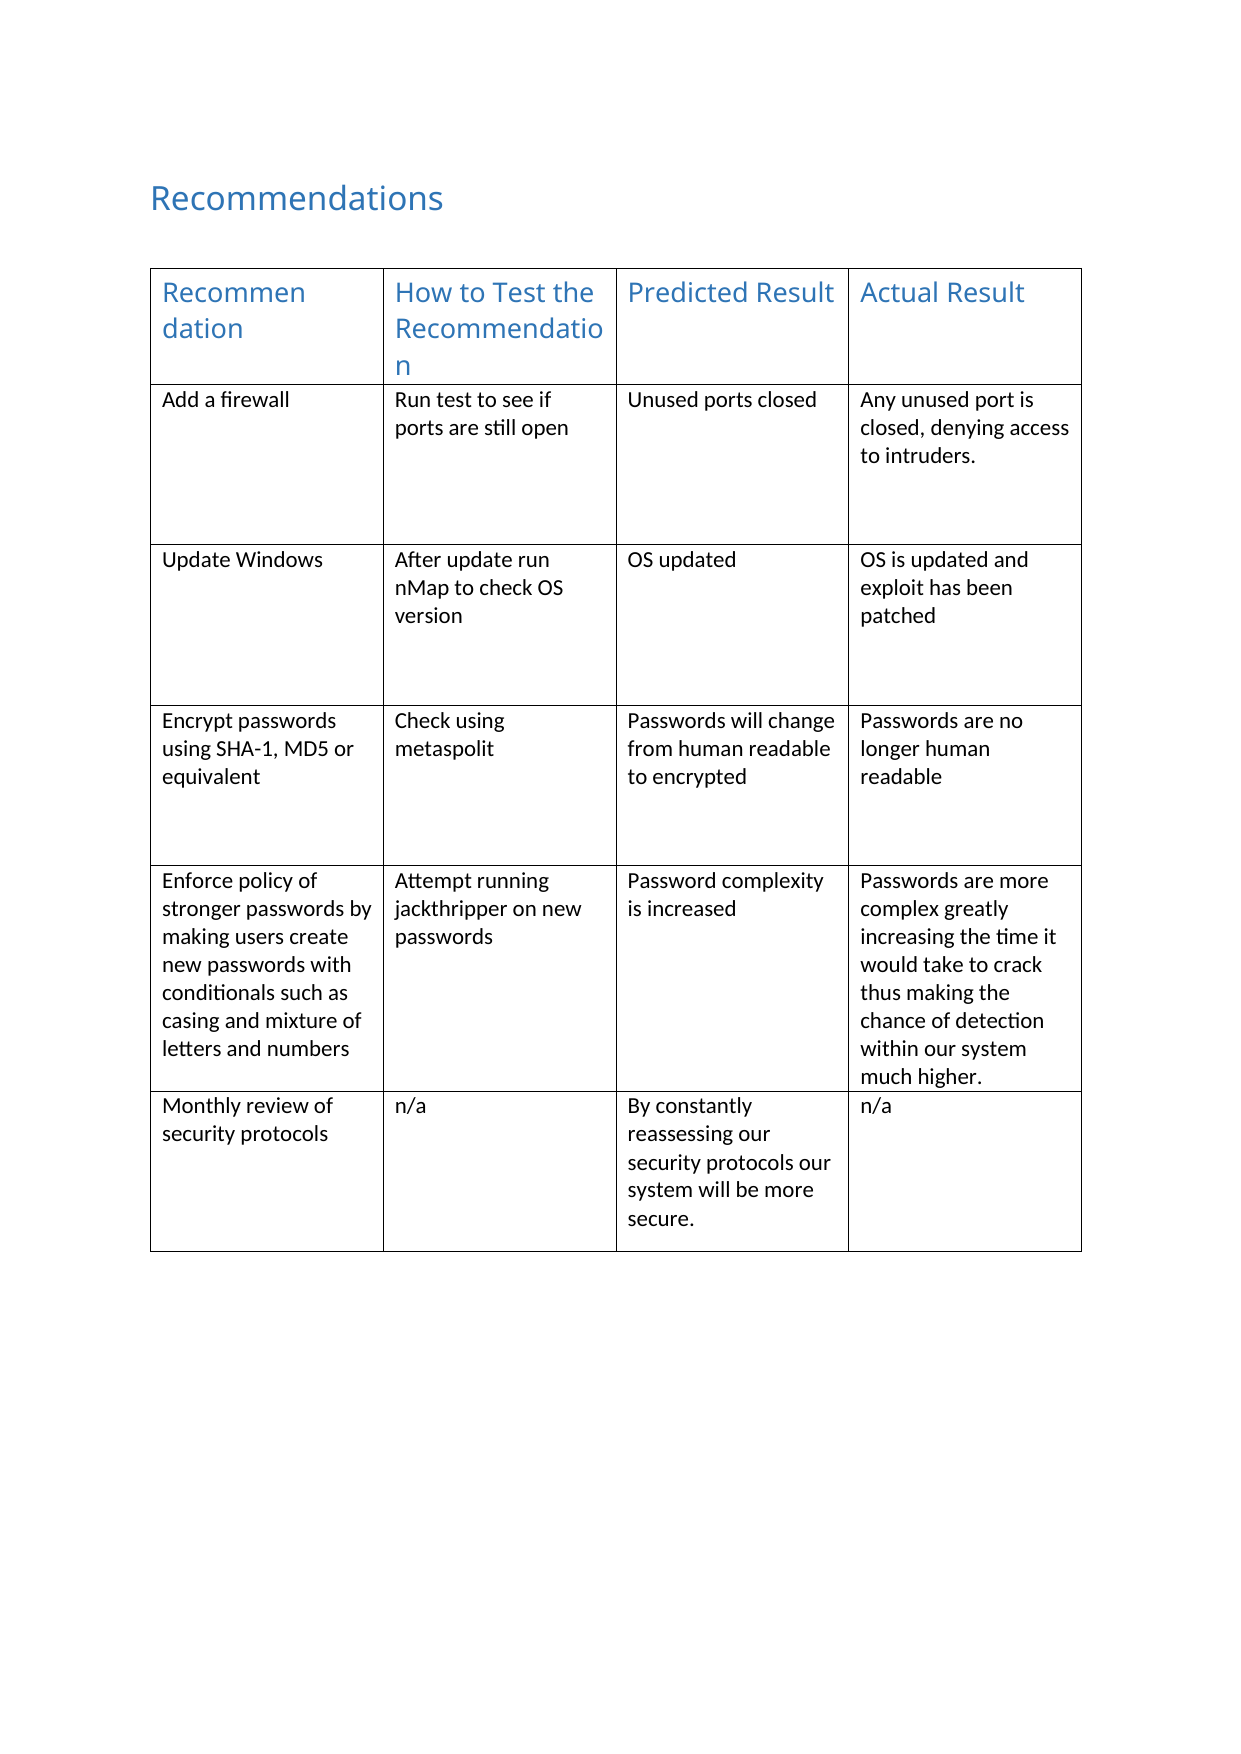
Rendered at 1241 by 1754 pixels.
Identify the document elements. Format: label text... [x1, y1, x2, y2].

table_cell n/a [384, 1092, 616, 1251]
table_cell OS is updated and exploit has been patched [849, 545, 1081, 705]
table_cell Add a firewall [151, 385, 383, 544]
table_cell By constantly reassessing our security protocols our system will be more secure. [617, 1092, 848, 1251]
table_cell Check using metaspolit [384, 706, 616, 865]
table_header Recommendation [151, 269, 383, 384]
table_cell OS updated [617, 545, 848, 705]
table_cell Monthly review of security protocols [151, 1092, 383, 1251]
table_header Actual Result [849, 269, 1081, 384]
table_cell Any unused port is closed, denying access to intruders. [849, 385, 1081, 544]
table_cell Enforce policy of stronger passwords by making users create new passwords with conditionals such as casing and mixture of letters and numbers [151, 866, 383, 1091]
table_cell Unused ports closed [617, 385, 848, 544]
table_header How to Test the Recommendation [384, 269, 616, 384]
table_cell Passwords will change from human readable to encrypted [617, 706, 848, 865]
subtitle Recommendations [150, 175, 1090, 220]
table_cell Run test to see if ports are still open [384, 385, 616, 544]
table_header Predicted Result [617, 269, 848, 384]
table_cell Passwords are more complex greatly increasing the time it would take to crack thus making the chance of detection within our system much higher. [849, 866, 1081, 1091]
table_cell After update run nMap to check OS version [384, 545, 616, 705]
table_cell n/a [849, 1092, 1081, 1251]
table_cell Password complexity is increased [617, 866, 848, 1091]
table_cell Update Windows [151, 545, 383, 705]
table_cell Encrypt passwords using SHA-1, MD5 or equivalent [151, 706, 383, 865]
table_cell Attempt running jackthripper on new passwords [384, 866, 616, 1091]
table_cell Passwords are no longer human readable [849, 706, 1081, 865]
